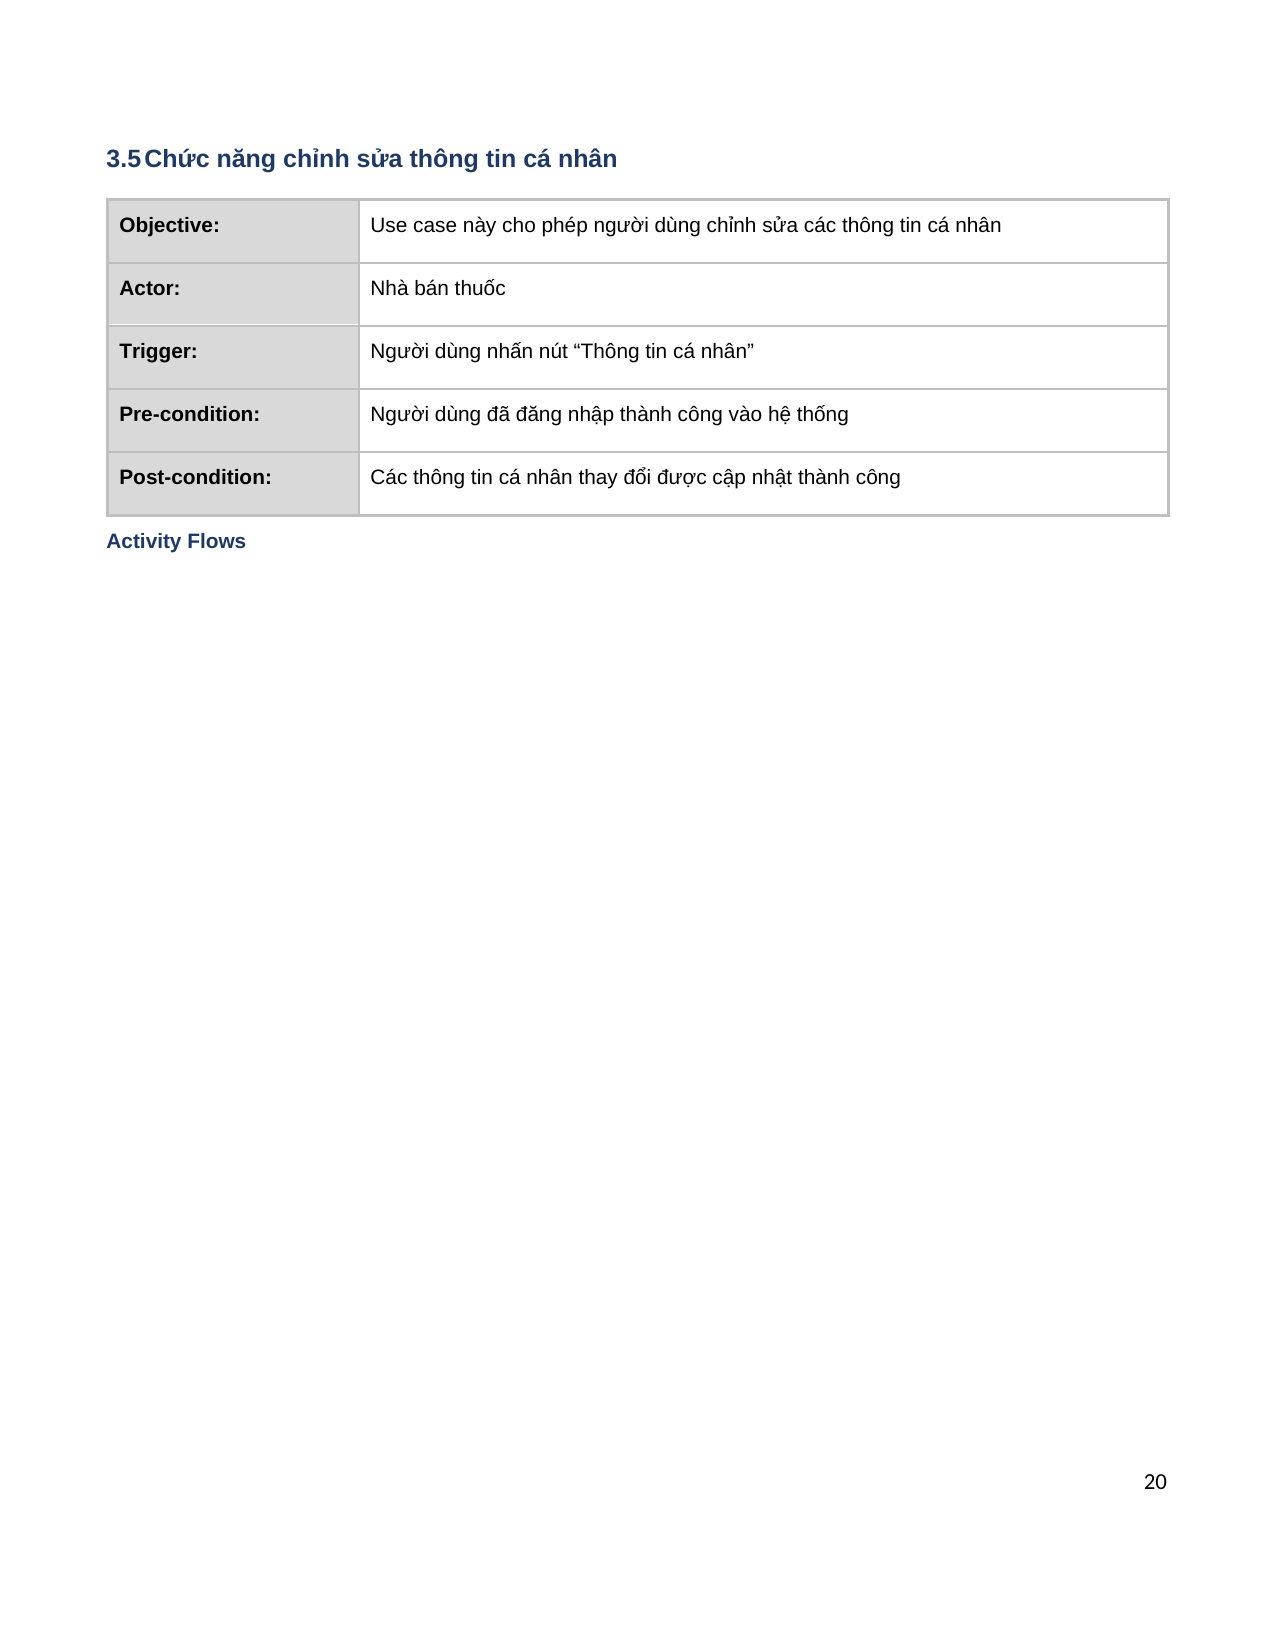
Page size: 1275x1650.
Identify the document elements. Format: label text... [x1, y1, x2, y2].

table_cell Trigger: [109, 327, 358, 388]
text Activity Flows [106, 529, 1167, 553]
table_header Use case này cho phép người dùng chỉnh sửa các thông tin cá nhân [360, 201, 1167, 262]
table_cell Người dùng đã đăng nhập thành công vào hệ thống [360, 390, 1167, 451]
table_cell Người dùng nhấn nút “Thông tin cá nhân” [360, 327, 1167, 388]
table_cell Các thông tin cá nhân thay đổi được cập nhật thành công [360, 453, 1167, 514]
table_cell Post-condition: [109, 453, 358, 514]
table_cell Nhà bán thuốc [360, 264, 1167, 324]
table_cell Actor: [109, 264, 358, 324]
table_cell Pre-condition: [109, 390, 358, 451]
table_header Objective: [109, 201, 358, 262]
subtitle Chức năng chỉnh sửa thông tin cá nhân [106, 144, 1167, 172]
